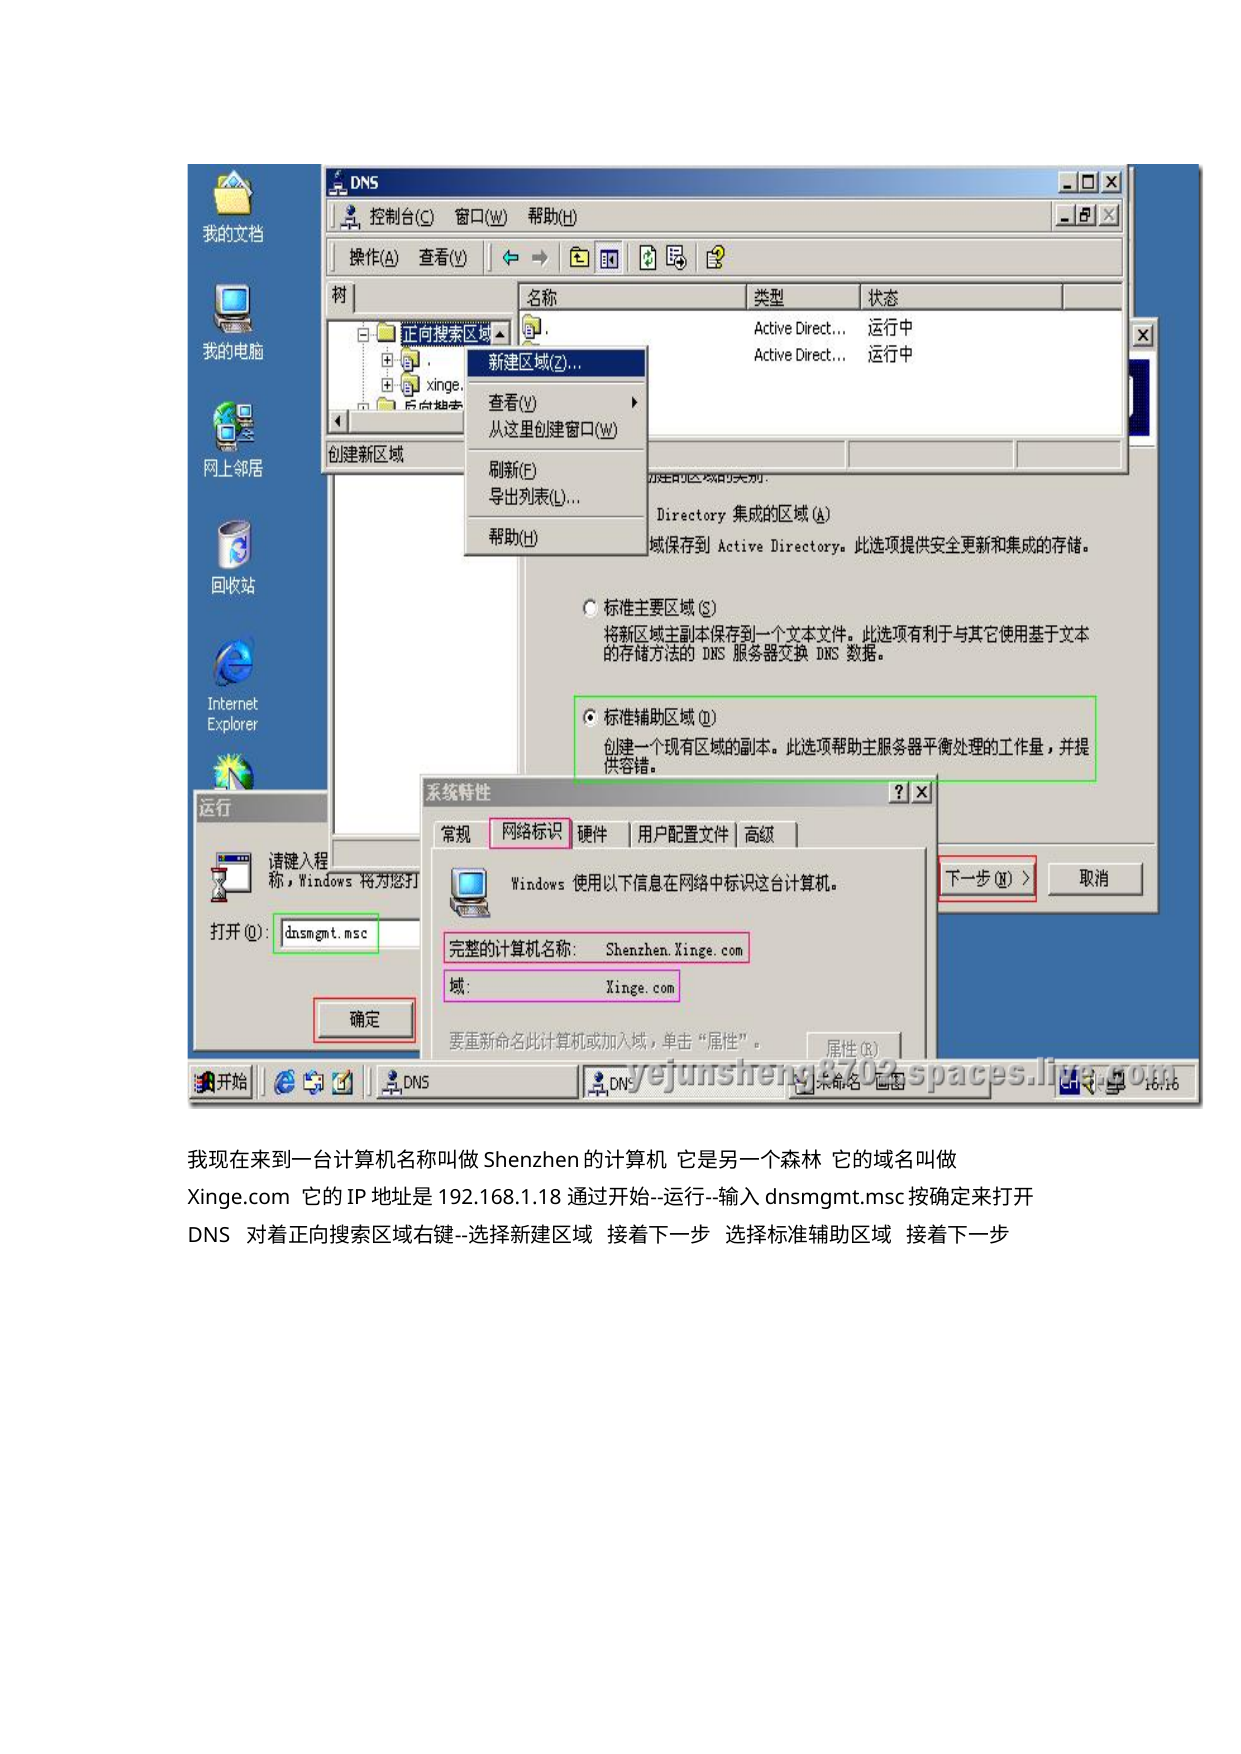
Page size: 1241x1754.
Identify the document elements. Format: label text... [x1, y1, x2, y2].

picture [187, 164, 1204, 1109]
text 我现在来到一台计算机名称叫做Shenzhen的计算机 它是另一个森林 它的域名叫做Xinge.com 它的IP地址是192.168.1.18 通过开始--运行--输入dnsmgmt.msc按确定来打开DNS 对着正向搜索区域右键--选择新建区域 接着下一步 选择标准辅助区域 接着下一步 [187, 1139, 1053, 1252]
